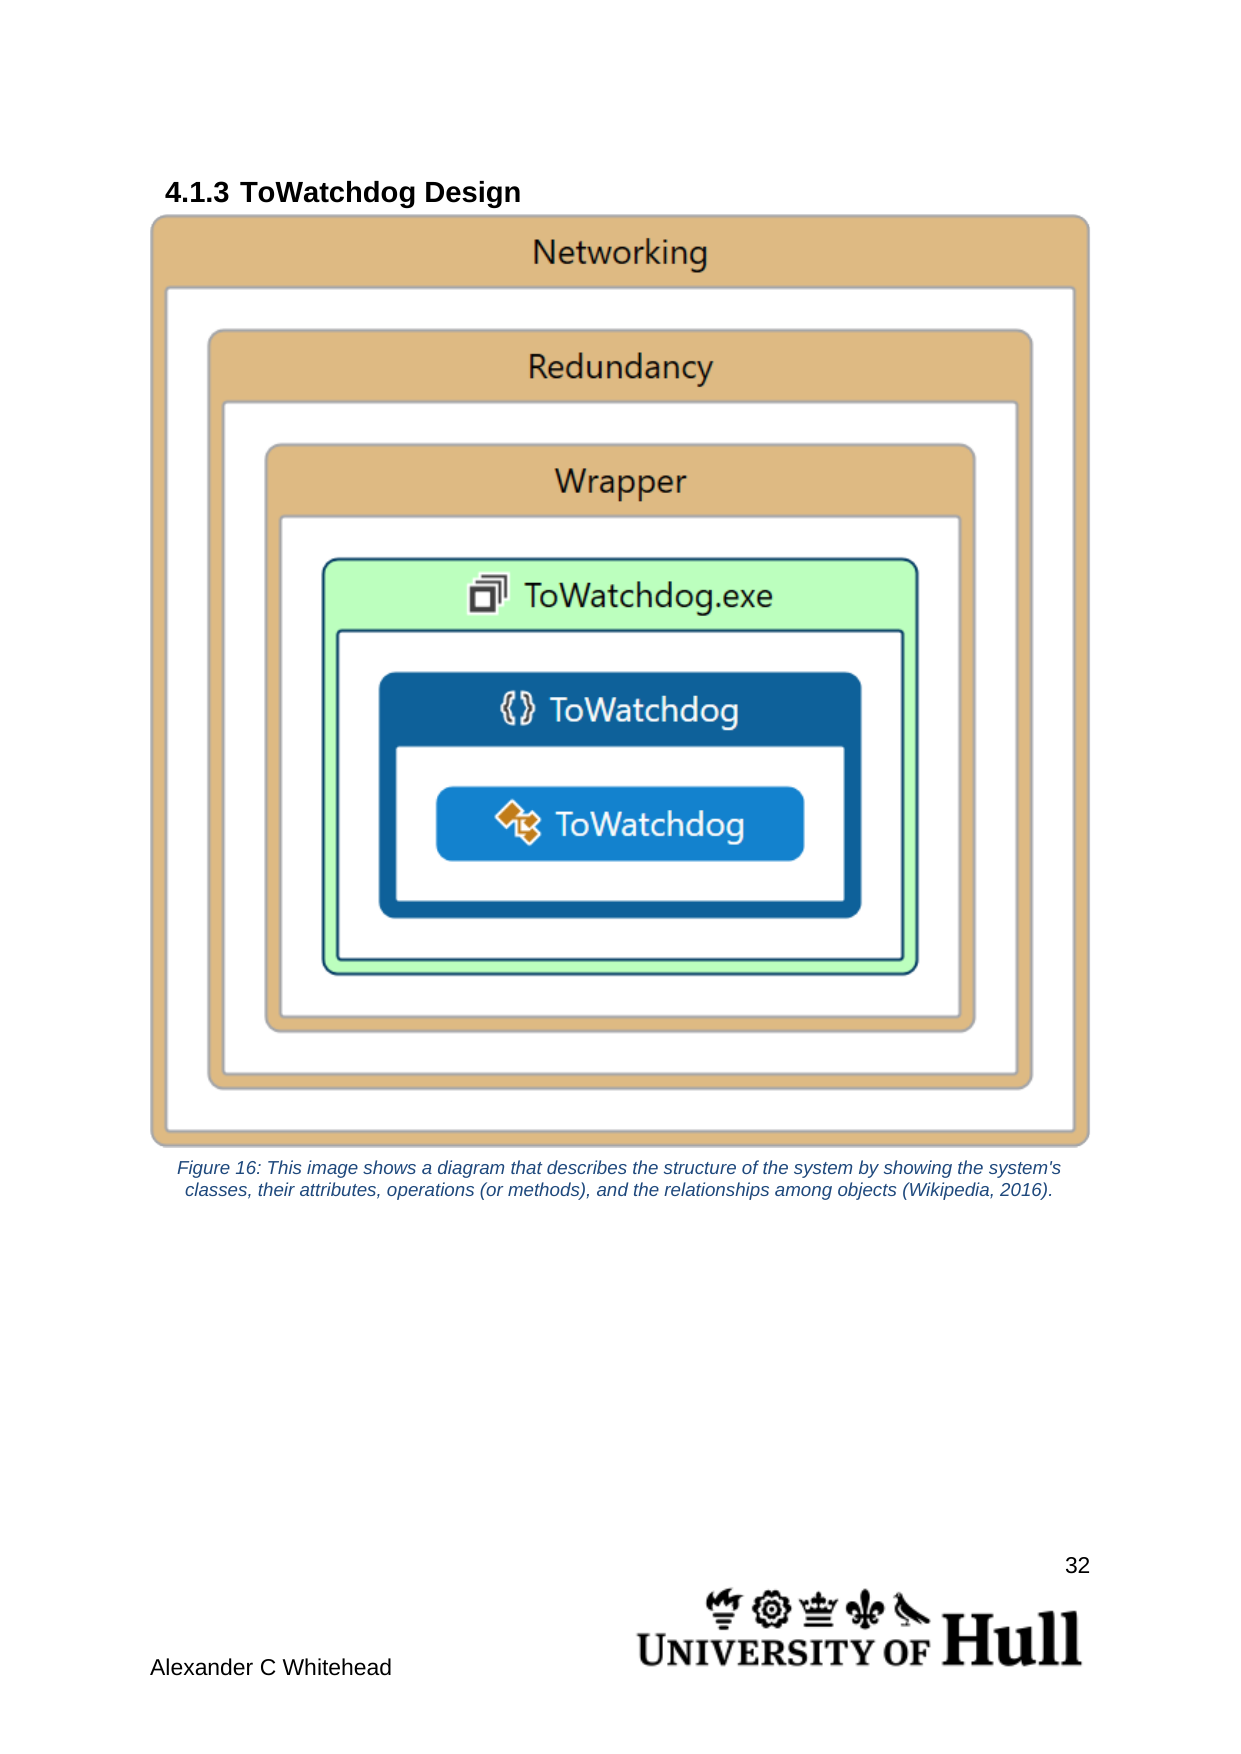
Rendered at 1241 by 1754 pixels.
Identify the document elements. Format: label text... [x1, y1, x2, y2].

picture [630, 1578, 1091, 1676]
picture [150, 214, 1091, 1148]
subtitle ToWatchdog Design [165, 175, 1090, 208]
